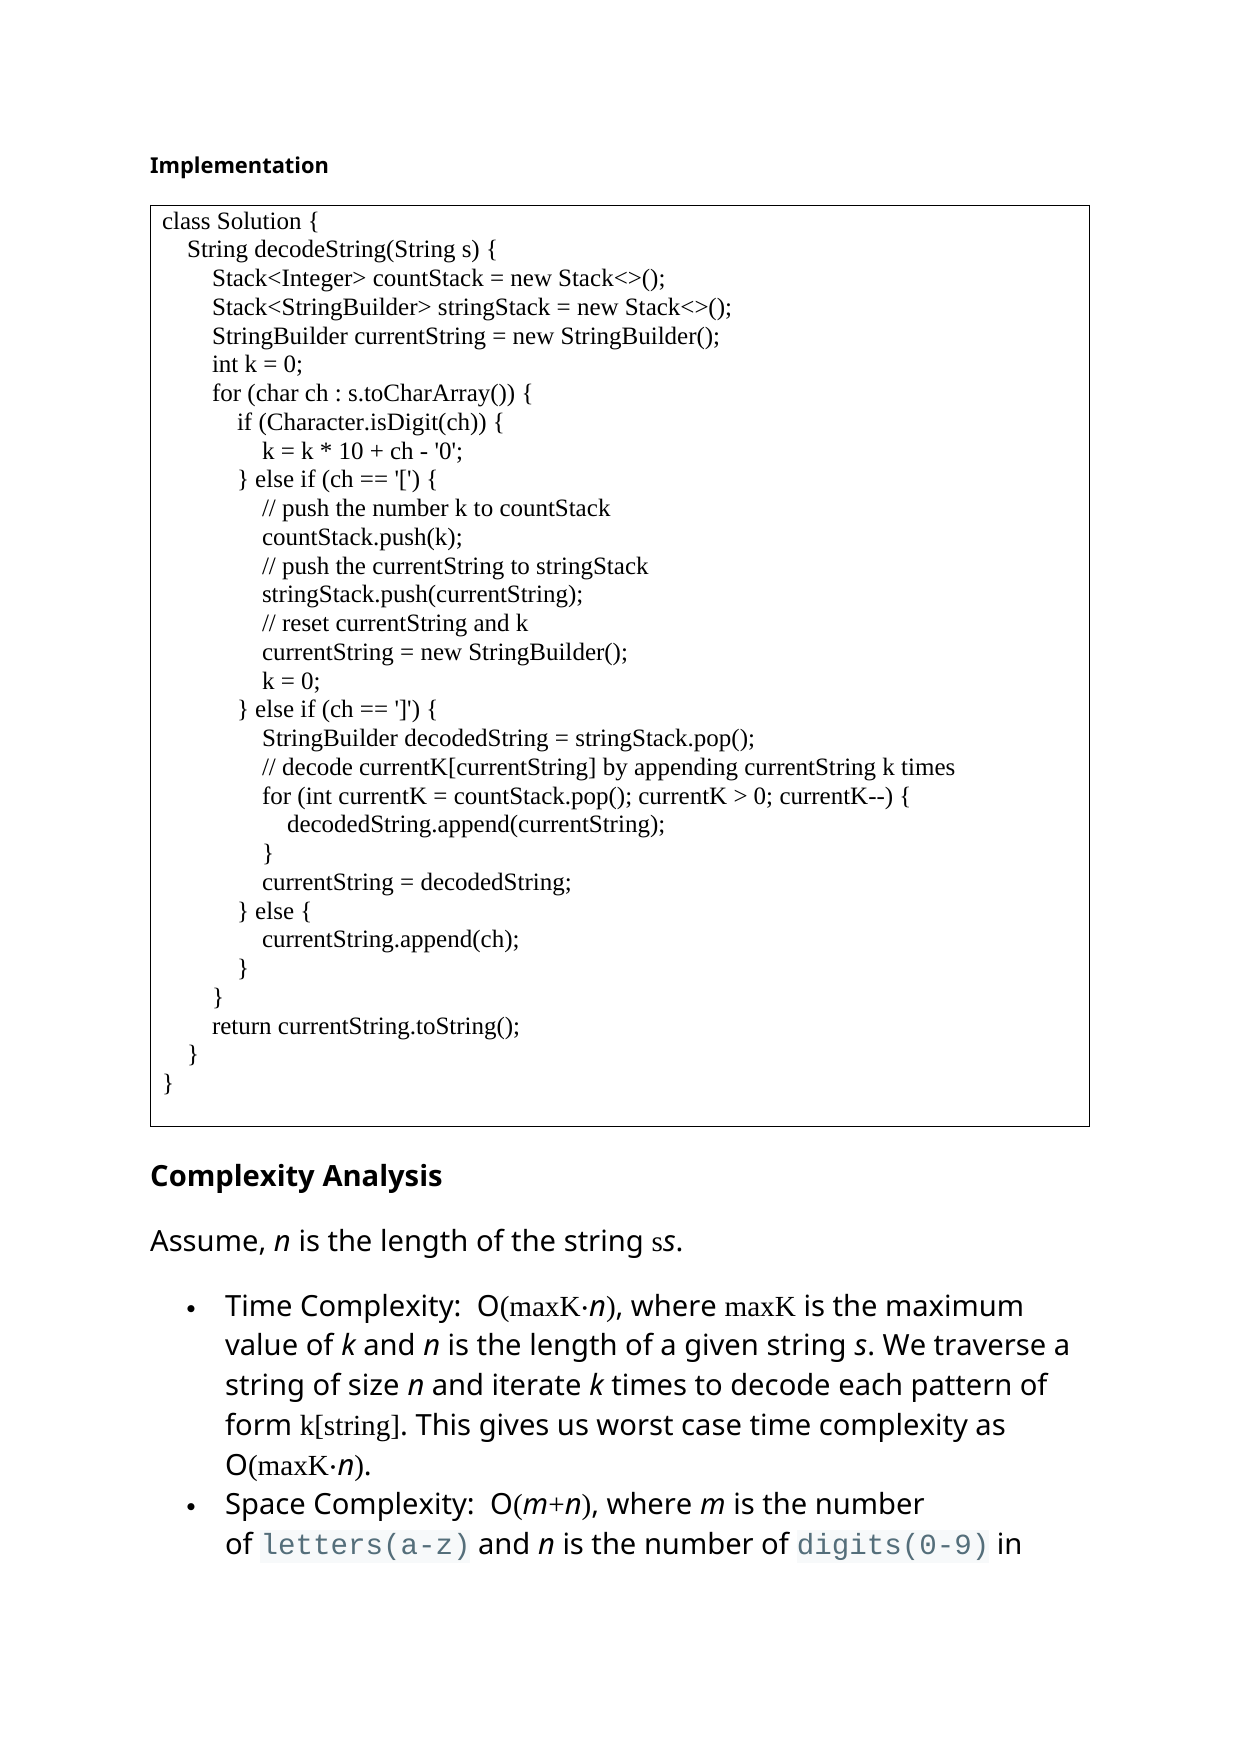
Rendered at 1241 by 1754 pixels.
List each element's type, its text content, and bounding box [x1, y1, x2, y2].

text Complexity Analysis [150, 1156, 1090, 1195]
text Implementation [150, 150, 1090, 180]
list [187, 1483, 1090, 1563]
text Assume, n is the length of the string ss. [150, 1220, 1090, 1260]
list Time Complexity: O(maxK⋅n), where maxK is the maximum value of k and n is the length of a given string s. We traverse a string of size n and iterate k times to decode each pattern of form k[string]. This gives us worst case time complexity as O(maxK⋅n). [187, 1285, 1090, 1483]
table_header class Solution { String decodeString(String s) { Stack<Integer> countStack = new Stack<>(); Stack<StringBuilder> stringStack = new Stack<>(); StringBuilder currentString = new StringBuilder(); int k = 0; for (char ch : s.toCharArray()) { if (Character.isDigit(ch)) { k = k * 10 + ch - '0'; } else if (ch == '[') { // push the number k to countStack countStack.push(k); // push the currentString to stringStack stringStack.push(currentString); // reset currentString and k currentString = new StringBuilder(); k = 0; } else if (ch == ']') { StringBuilder decodedString = stringStack.pop(); // decode currentK[currentString] by appending currentString k times for (int currentK = countStack.pop(); currentK > 0; currentK--) { decodedString.append(currentString); } currentString = decodedString; } else { currentString.append(ch); } } return currentString.toString(); } } [151, 206, 1089, 1126]
